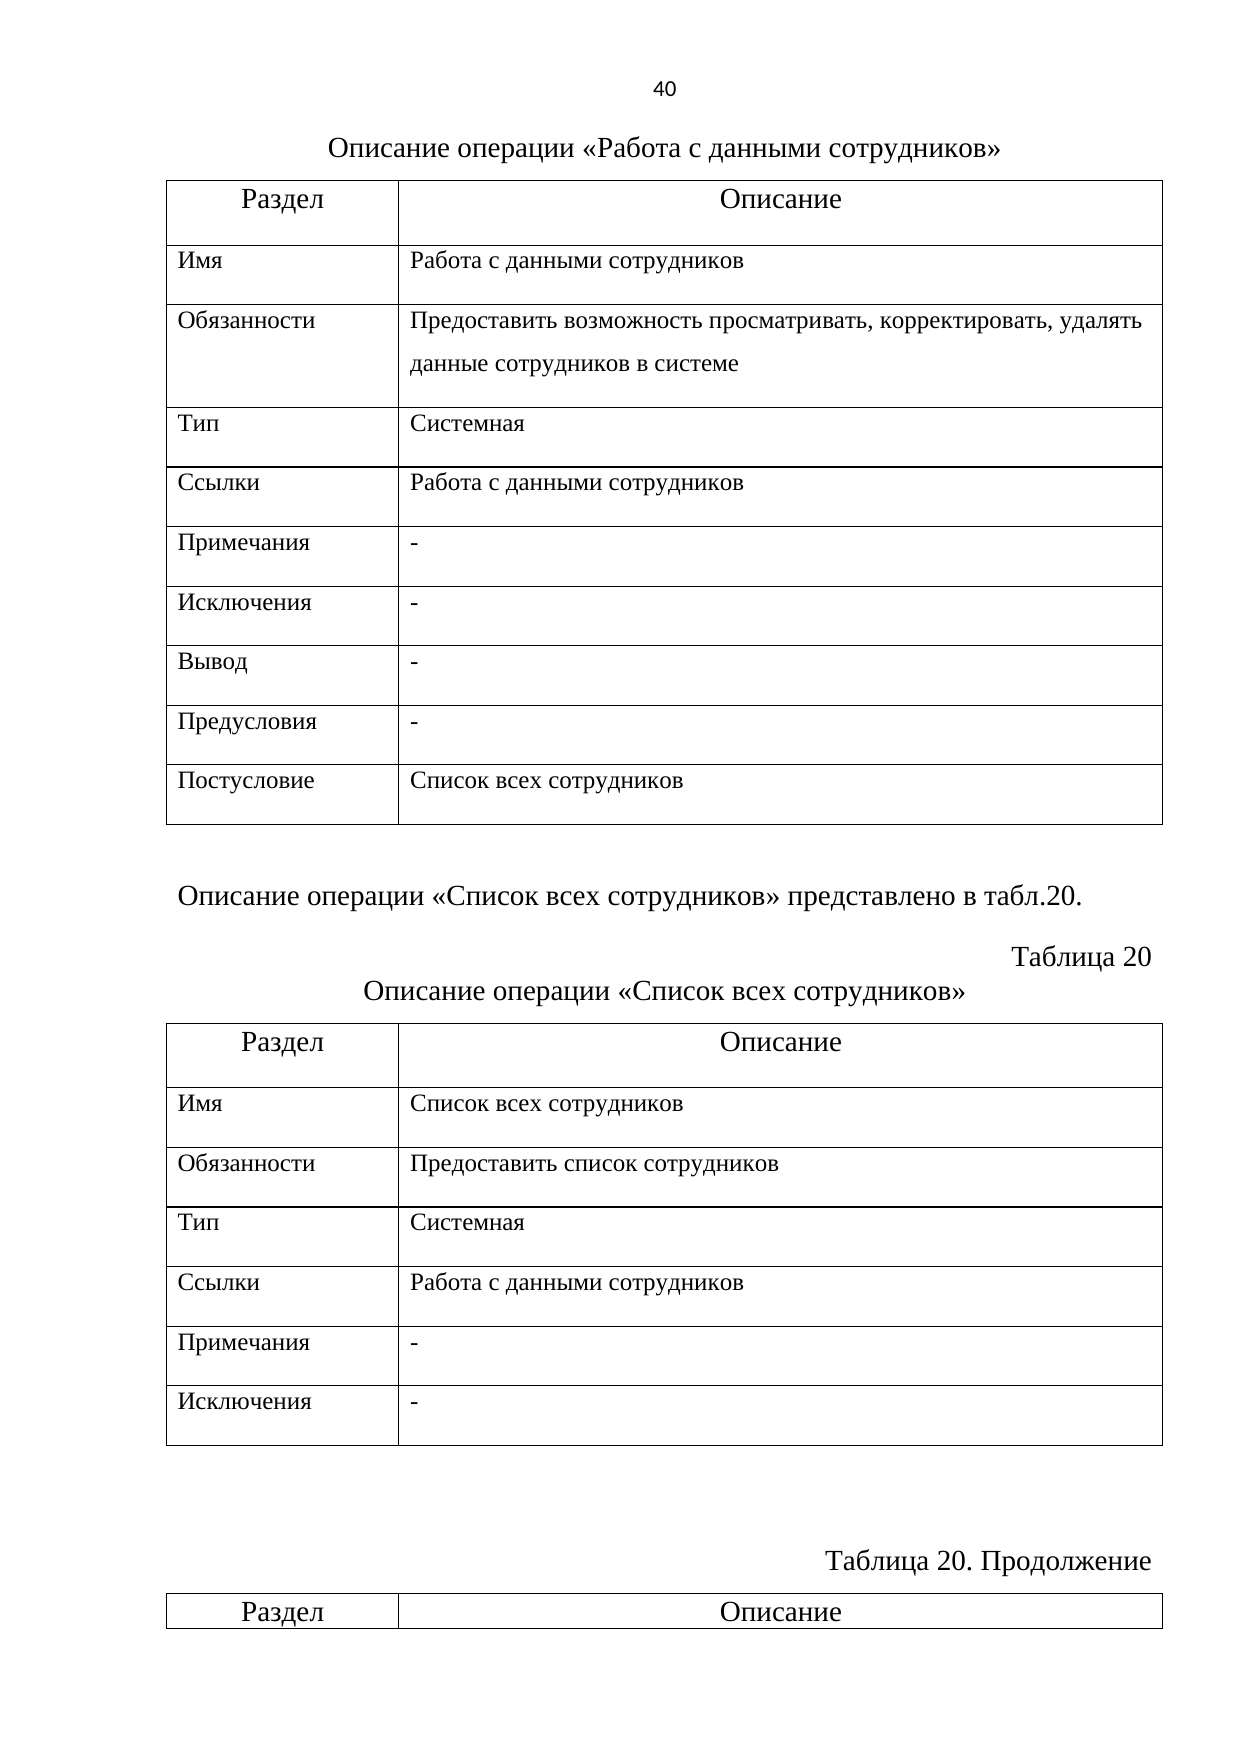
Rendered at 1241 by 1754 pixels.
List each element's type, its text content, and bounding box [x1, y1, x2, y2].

table_cell Тип [167, 408, 398, 466]
text Описание операции «Работа с данными сотрудников» [177, 130, 1152, 163]
table_cell Имя [167, 246, 398, 304]
text Таблица 20 [177, 939, 1152, 973]
table_cell Ссылки [167, 1267, 398, 1326]
table_cell Обязанности [167, 305, 398, 407]
table_cell Примечания [167, 1327, 398, 1385]
table_cell Постусловие [167, 765, 398, 824]
table_cell Обязанности [167, 1148, 398, 1206]
table_cell Список всех сотрудников [399, 765, 1162, 824]
table_cell Работа с данными сотрудников [399, 246, 1162, 304]
table_cell Тип [167, 1208, 398, 1266]
table_header Раздел [167, 1594, 398, 1628]
table_cell - [399, 1327, 1162, 1385]
table_cell - [399, 706, 1162, 764]
table_cell - [399, 527, 1162, 586]
table_header Описание [399, 1024, 1162, 1087]
table_cell Вывод [167, 646, 398, 705]
table_header Раздел [167, 181, 398, 244]
text Описание операции «Список всех сотрудников» [177, 973, 1152, 1006]
table_cell Предоставить список сотрудников [399, 1148, 1162, 1206]
table_header Раздел [167, 1024, 398, 1087]
table_cell Работа с данными сотрудников [399, 468, 1162, 526]
table_cell Примечания [167, 527, 398, 586]
table_cell Предоставить возможность просматривать, корректировать, удалять данные сотрудников в системе [399, 305, 1162, 407]
text Таблица 20. Продолжение [177, 1543, 1152, 1577]
table_cell - [399, 587, 1162, 645]
table_cell Предусловия [167, 706, 398, 764]
table_cell Исключения [167, 1386, 398, 1445]
table_header Описание [399, 1594, 1162, 1628]
table_cell Ссылки [167, 468, 398, 526]
text Описание операции «Список всех сотрудников» представлено в табл.20. [177, 878, 1152, 911]
table_cell Имя [167, 1088, 398, 1147]
table_cell - [399, 646, 1162, 705]
table_cell Работа с данными сотрудников [399, 1267, 1162, 1326]
table_cell Список всех сотрудников [399, 1088, 1162, 1147]
table_header Описание [399, 181, 1162, 244]
table_cell Системная [399, 408, 1162, 466]
table_cell - [399, 1386, 1162, 1445]
table_cell Исключения [167, 587, 398, 645]
table_cell Системная [399, 1208, 1162, 1266]
